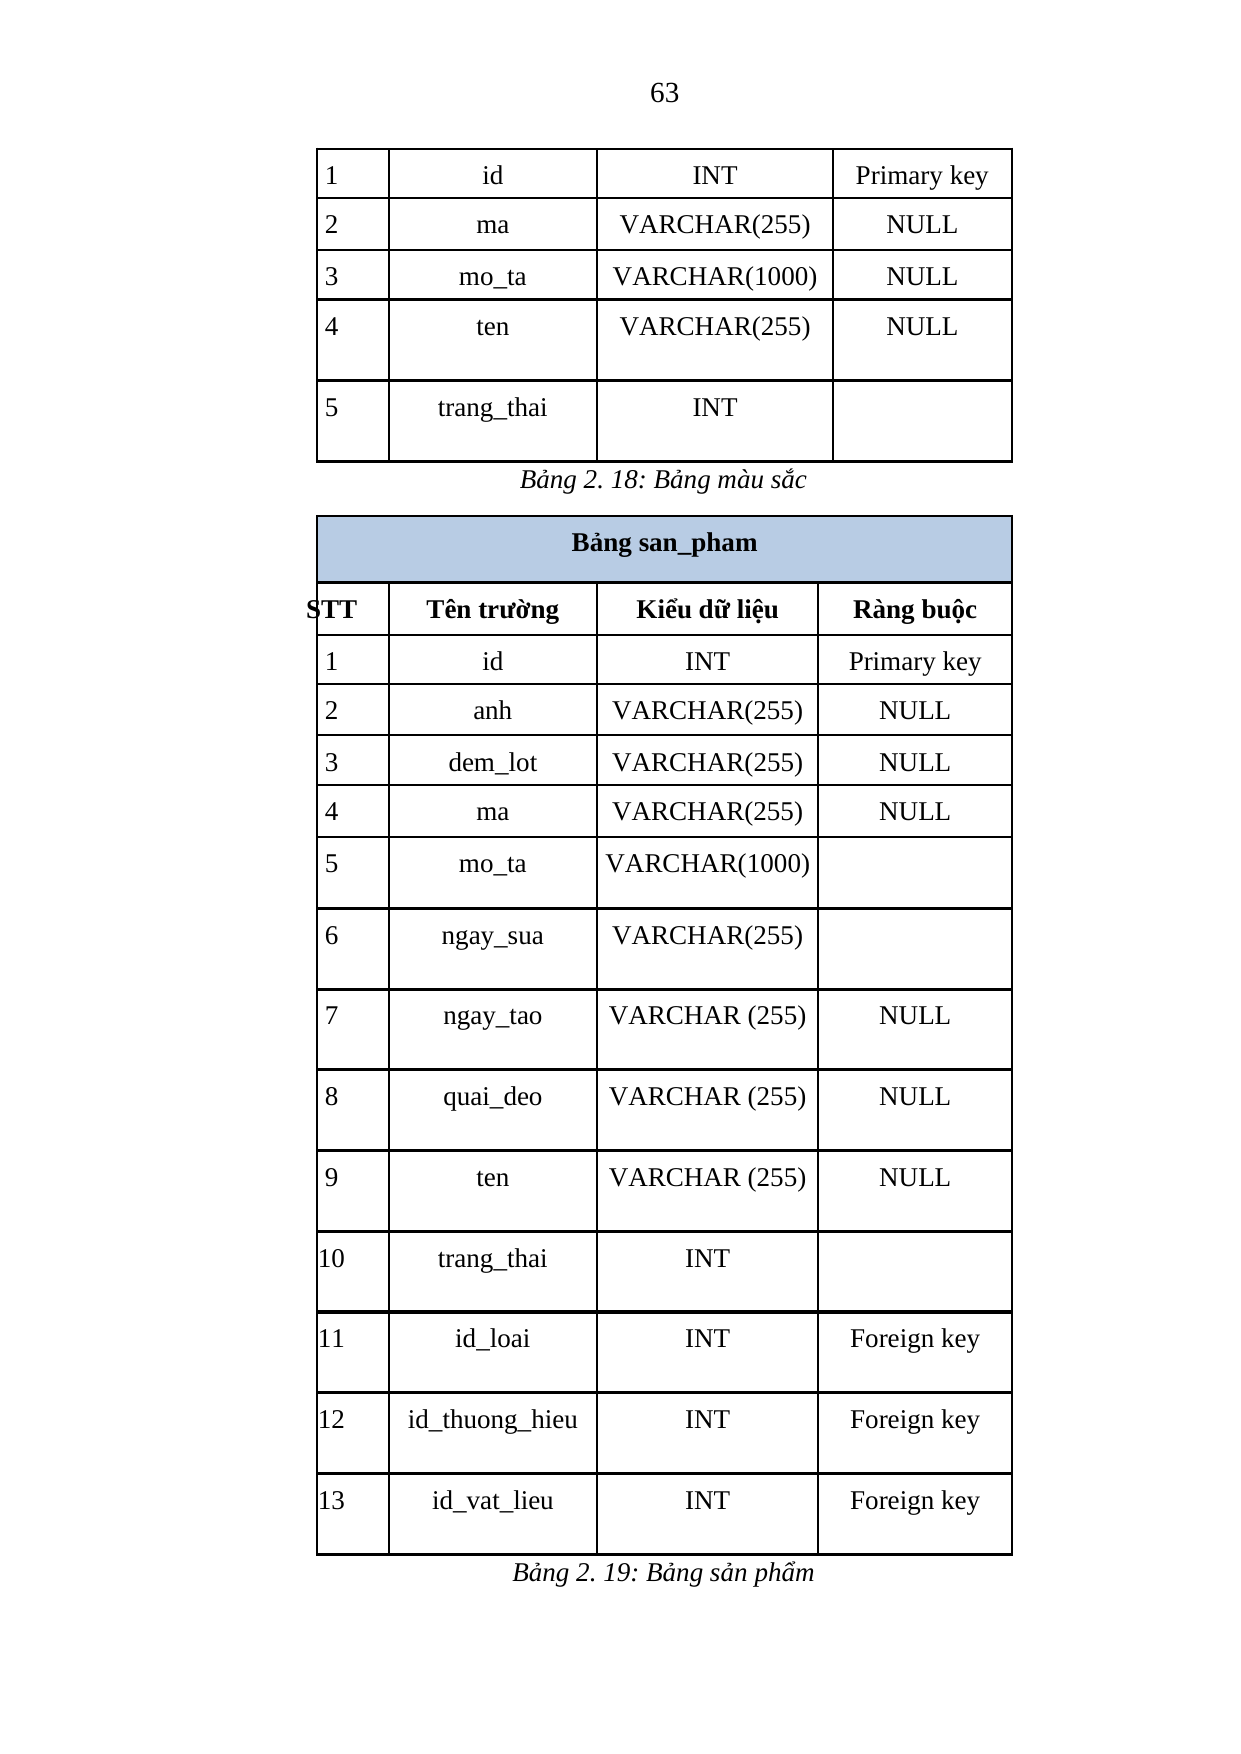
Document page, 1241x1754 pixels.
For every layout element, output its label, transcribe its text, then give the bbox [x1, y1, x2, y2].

table_cell ten [390, 1152, 596, 1229]
table_cell [819, 910, 1011, 987]
table_cell NULL [819, 685, 1011, 734]
table_cell anh [390, 685, 596, 734]
table_cell id_loai [390, 1314, 596, 1391]
table_cell 10 [318, 1233, 388, 1310]
table_cell ngay_sua [390, 910, 596, 987]
table_cell VARCHAR(1000) [598, 838, 817, 907]
table_cell INT [598, 1394, 817, 1472]
table_cell NULL [819, 1152, 1011, 1229]
table_cell VARCHAR(255) [598, 199, 832, 249]
table_cell mo_ta [390, 251, 596, 298]
table_cell 6 [318, 910, 388, 987]
table_cell INT [598, 1233, 817, 1310]
table_cell VARCHAR(1000) [598, 251, 832, 298]
table_cell 11 [318, 1314, 388, 1391]
table_cell VARCHAR (255) [598, 1152, 817, 1229]
table_cell trang_thai [390, 382, 596, 459]
table_cell VARCHAR(255) [598, 301, 832, 379]
table_cell INT [598, 1314, 817, 1391]
table_cell quai_deo [390, 1071, 596, 1149]
table_cell 3 [318, 251, 388, 298]
table_cell VARCHAR(255) [598, 910, 817, 987]
table_cell ma [390, 199, 596, 249]
table_cell 8 [318, 1071, 388, 1149]
table_cell 4 [318, 786, 388, 836]
table_cell 5 [318, 838, 388, 907]
table_cell 12 [318, 1394, 388, 1472]
table_cell INT [598, 150, 832, 197]
table_cell id_thuong_hieu [390, 1394, 596, 1472]
table_cell 1 [318, 150, 388, 197]
table_cell Primary key [834, 150, 1011, 197]
table_cell NULL [819, 736, 1011, 784]
table_cell VARCHAR(255) [598, 786, 817, 836]
table_cell [834, 382, 1011, 459]
table_cell 2 [318, 199, 388, 249]
table_cell Ràng buộc [819, 584, 1011, 633]
table_cell ngay_tao [390, 991, 596, 1068]
table_cell 13 [318, 1475, 388, 1552]
table_cell id [390, 150, 596, 197]
table_cell NULL [819, 991, 1011, 1068]
table_cell ten [390, 301, 596, 379]
table_cell NULL [834, 251, 1011, 298]
table_cell 3 [318, 736, 388, 784]
table_cell [819, 838, 1011, 907]
table_cell Primary key [819, 636, 1011, 682]
table_cell 5 [318, 382, 388, 459]
table_cell Tên trường [390, 584, 596, 633]
table_cell 9 [318, 1152, 388, 1229]
table_cell VARCHAR (255) [598, 1071, 817, 1149]
table_cell VARCHAR(255) [598, 736, 817, 784]
table_cell Foreign key [819, 1475, 1011, 1552]
table_cell dem_lot [390, 736, 596, 784]
table_cell 1 [318, 636, 388, 682]
table_cell Foreign key [819, 1314, 1011, 1391]
table_cell id_vat_lieu [390, 1475, 596, 1552]
table_cell NULL [819, 786, 1011, 836]
table_cell NULL [834, 199, 1011, 249]
table_cell trang_thai [390, 1233, 596, 1310]
table_header Bảng san_pham [318, 517, 1011, 581]
table_cell VARCHAR (255) [598, 991, 817, 1068]
table_cell Kiểu dữ liệu [598, 584, 817, 633]
table_cell mo_ta [390, 838, 596, 907]
table_cell id [390, 636, 596, 682]
table_cell NULL [834, 301, 1011, 379]
table_cell 4 [318, 301, 388, 379]
table_cell [819, 1233, 1011, 1310]
table_cell NULL [819, 1071, 1011, 1149]
table_cell ma [390, 786, 596, 836]
table_cell VARCHAR(255) [598, 685, 817, 734]
table_cell INT [598, 1475, 817, 1552]
table_cell INT [598, 636, 817, 682]
table_cell 7 [318, 991, 388, 1068]
table_cell Foreign key [819, 1394, 1011, 1472]
table_cell INT [598, 382, 832, 459]
table_cell 2 [318, 685, 388, 734]
table_cell STT [318, 584, 388, 633]
